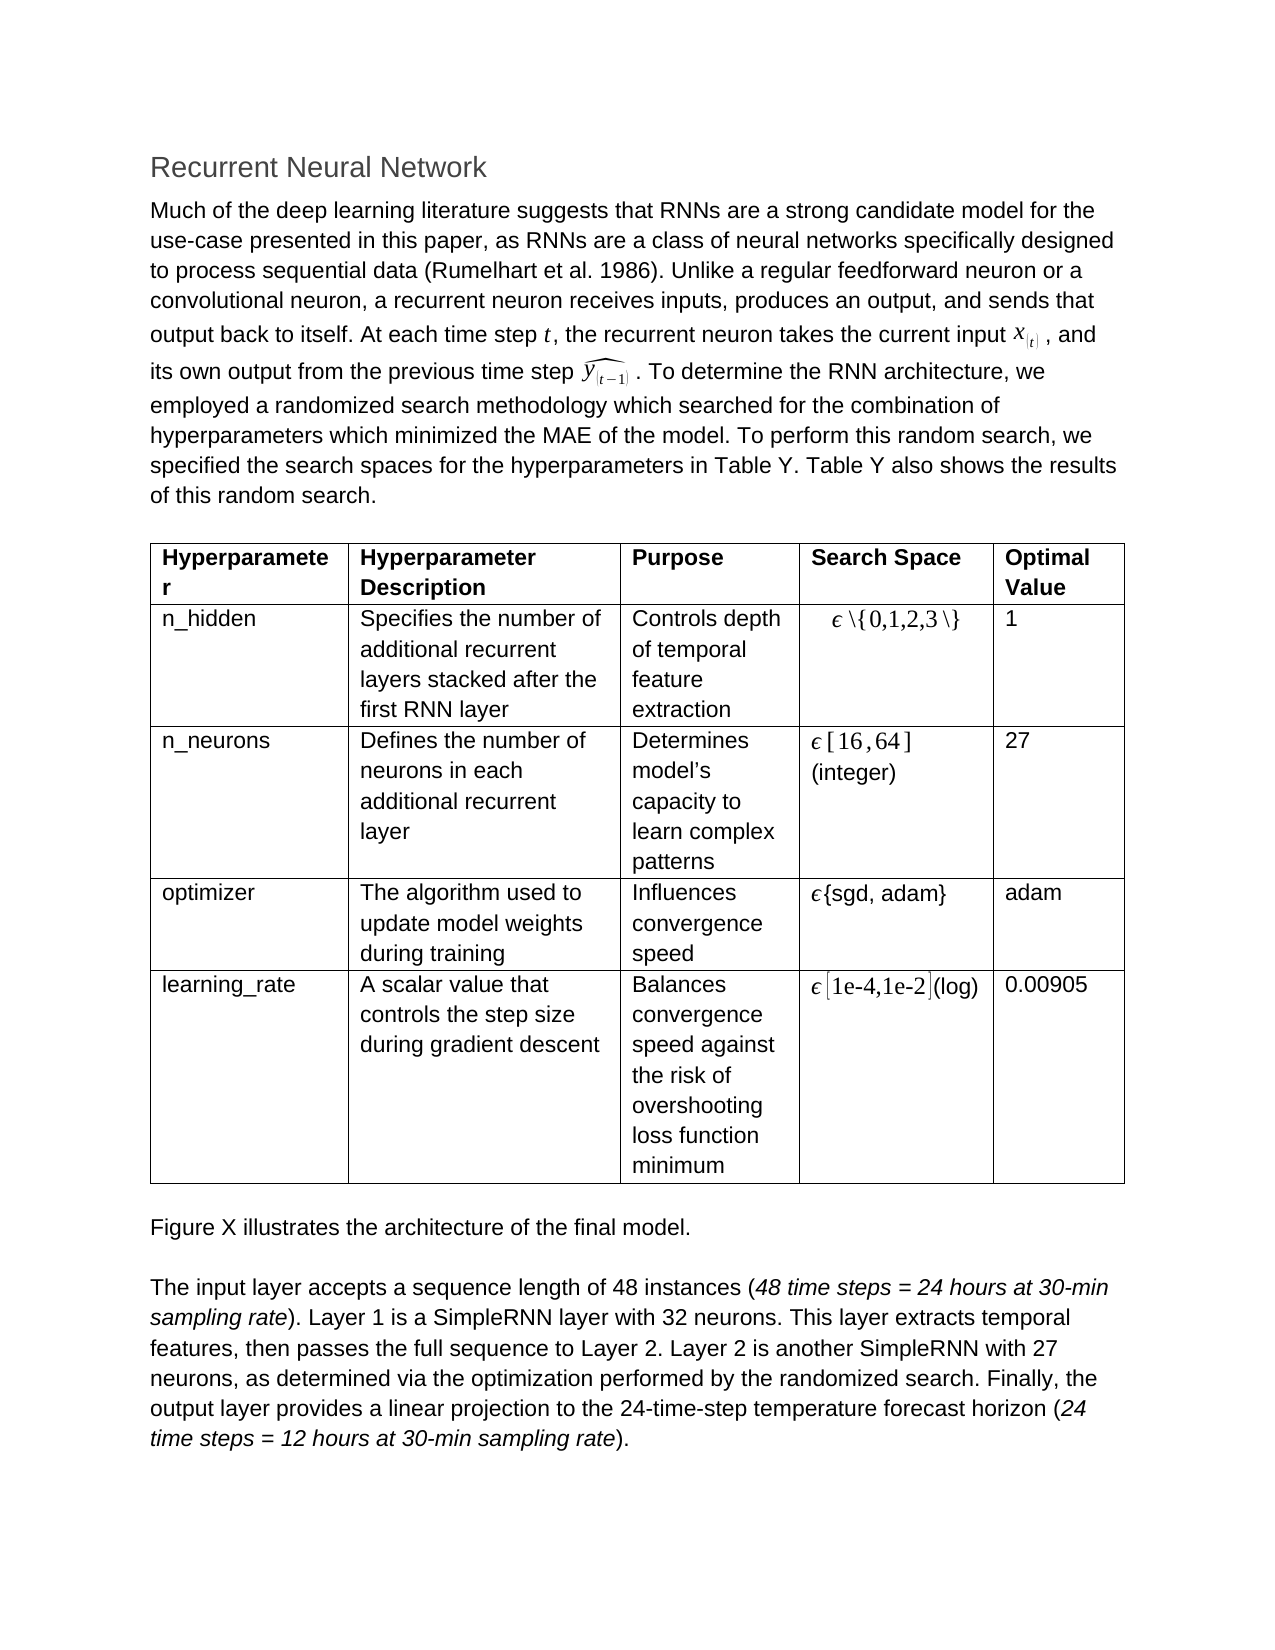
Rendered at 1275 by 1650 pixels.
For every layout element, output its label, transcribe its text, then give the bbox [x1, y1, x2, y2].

text Figure X illustrates the architecture of the final model. [150, 1214, 1125, 1240]
table_cell n_hidden [151, 605, 348, 726]
table_cell The algorithm used to update model weights during training [349, 879, 620, 970]
table_cell 1 [994, 605, 1124, 726]
table_cell (integer) [800, 727, 993, 878]
table_cell 0.00905 [994, 971, 1124, 1182]
table_cell optimizer [151, 879, 348, 970]
subtitle Recurrent Neural Network [150, 150, 1125, 183]
table_header Optimal Value [994, 544, 1124, 604]
table_cell Defines the number of neurons in each additional recurrent layer [349, 727, 620, 878]
table_cell Balances convergence speed against the risk of overshooting loss function minimum [621, 971, 799, 1182]
text Much of the deep learning literature suggests that RNNs are a strong candidate model for the use-case presented in this paper, as RNNs are a class of neural networks specifically designed to process sequential data (Rumelhart et al. 1986). Unlike a regular feedforward neuron or a convolutional neuron, a recurrent neuron receives inputs, produces an output, and sends that output back to itself. At each time step , the recurrent neuron takes the current input , and its own output from the previous time step . To determine the RNN architecture, we employed a randomized search methodology which searched for the combination of hyperparameters which minimized the MAE of the model. To perform this random search, we specified the search spaces for the hyperparameters in Table Y. Table Y also shows the results of this random search. [150, 197, 1125, 509]
table_cell (log) [800, 971, 993, 1182]
table_cell Determines model’s capacity to learn complex patterns [621, 727, 799, 878]
table_header Purpose [621, 544, 799, 604]
table_cell [800, 605, 993, 726]
table_cell {sgd, adam} [800, 879, 993, 970]
table_header Hyperparameter [151, 544, 348, 604]
table_cell 27 [994, 727, 1124, 878]
table_cell adam [994, 879, 1124, 970]
table_cell Influences convergence speed [621, 879, 799, 970]
table_cell Specifies the number of additional recurrent layers stacked after the first RNN layer [349, 605, 620, 726]
table_cell Controls depth of temporal feature extraction [621, 605, 799, 726]
table_header Search Space [800, 544, 993, 604]
table_cell learning_rate [151, 971, 348, 1182]
table_cell n_neurons [151, 727, 348, 878]
text The input layer accepts a sequence length of 48 instances (48 time steps = 24 hours at 30-min sampling rate). Layer 1 is a SimpleRNN layer with 32 neurons. This layer extracts temporal features, then passes the full sequence to Layer 2. Layer 2 is another SimpleRNN with 27 neurons, as determined via the optimization performed by the randomized search. Finally, the output layer provides a linear projection to the 24-time-step temperature forecast horizon (24 time steps = 12 hours at 30-min sampling rate). [150, 1244, 1125, 1452]
table_header Hyperparameter Description [349, 544, 620, 604]
table_cell A scalar value that controls the step size during gradient descent [349, 971, 620, 1182]
